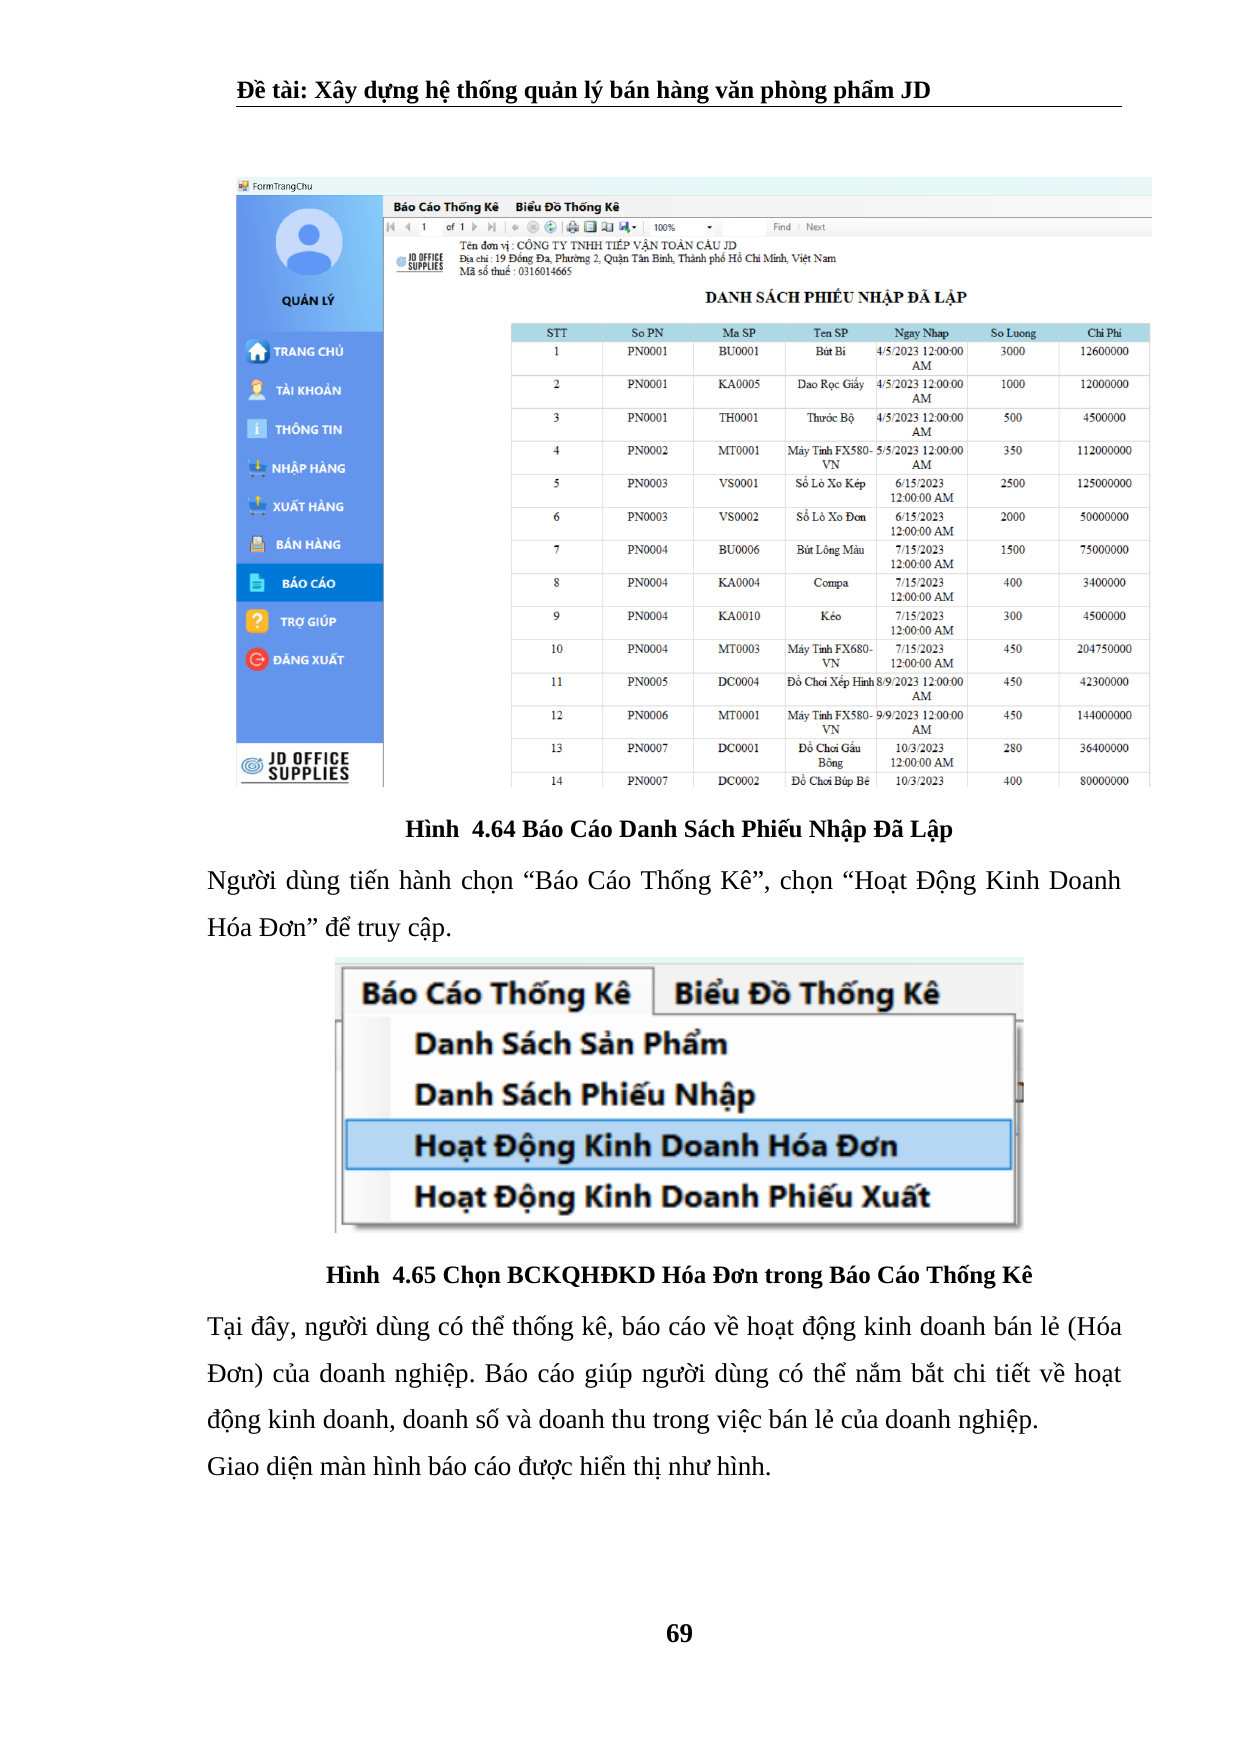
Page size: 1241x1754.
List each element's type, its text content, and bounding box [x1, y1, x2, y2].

picture [236, 177, 1152, 787]
text Giao diện màn hình báo cáo được hiển thị như hình. [207, 1450, 1122, 1481]
picture [334, 957, 1024, 1233]
text Tại đây, người dùng có thể thống kê, báo cáo về hoạt động kinh doanh bán lẻ (Hóa Đơn) của doanh nghiệp. Báo cáo giúp người dùng có thể nắm bắt chi tiết về hoạt động kinh doanh, doanh số và doanh thu trong việc bán lẻ của doanh nghiệp. [207, 1310, 1122, 1434]
text Người dùng tiến hành chọn “Báo Cáo Thống Kê”, chọn “Hoạt Động Kinh Doanh Hóa Đơn” để truy cập. [207, 864, 1122, 942]
